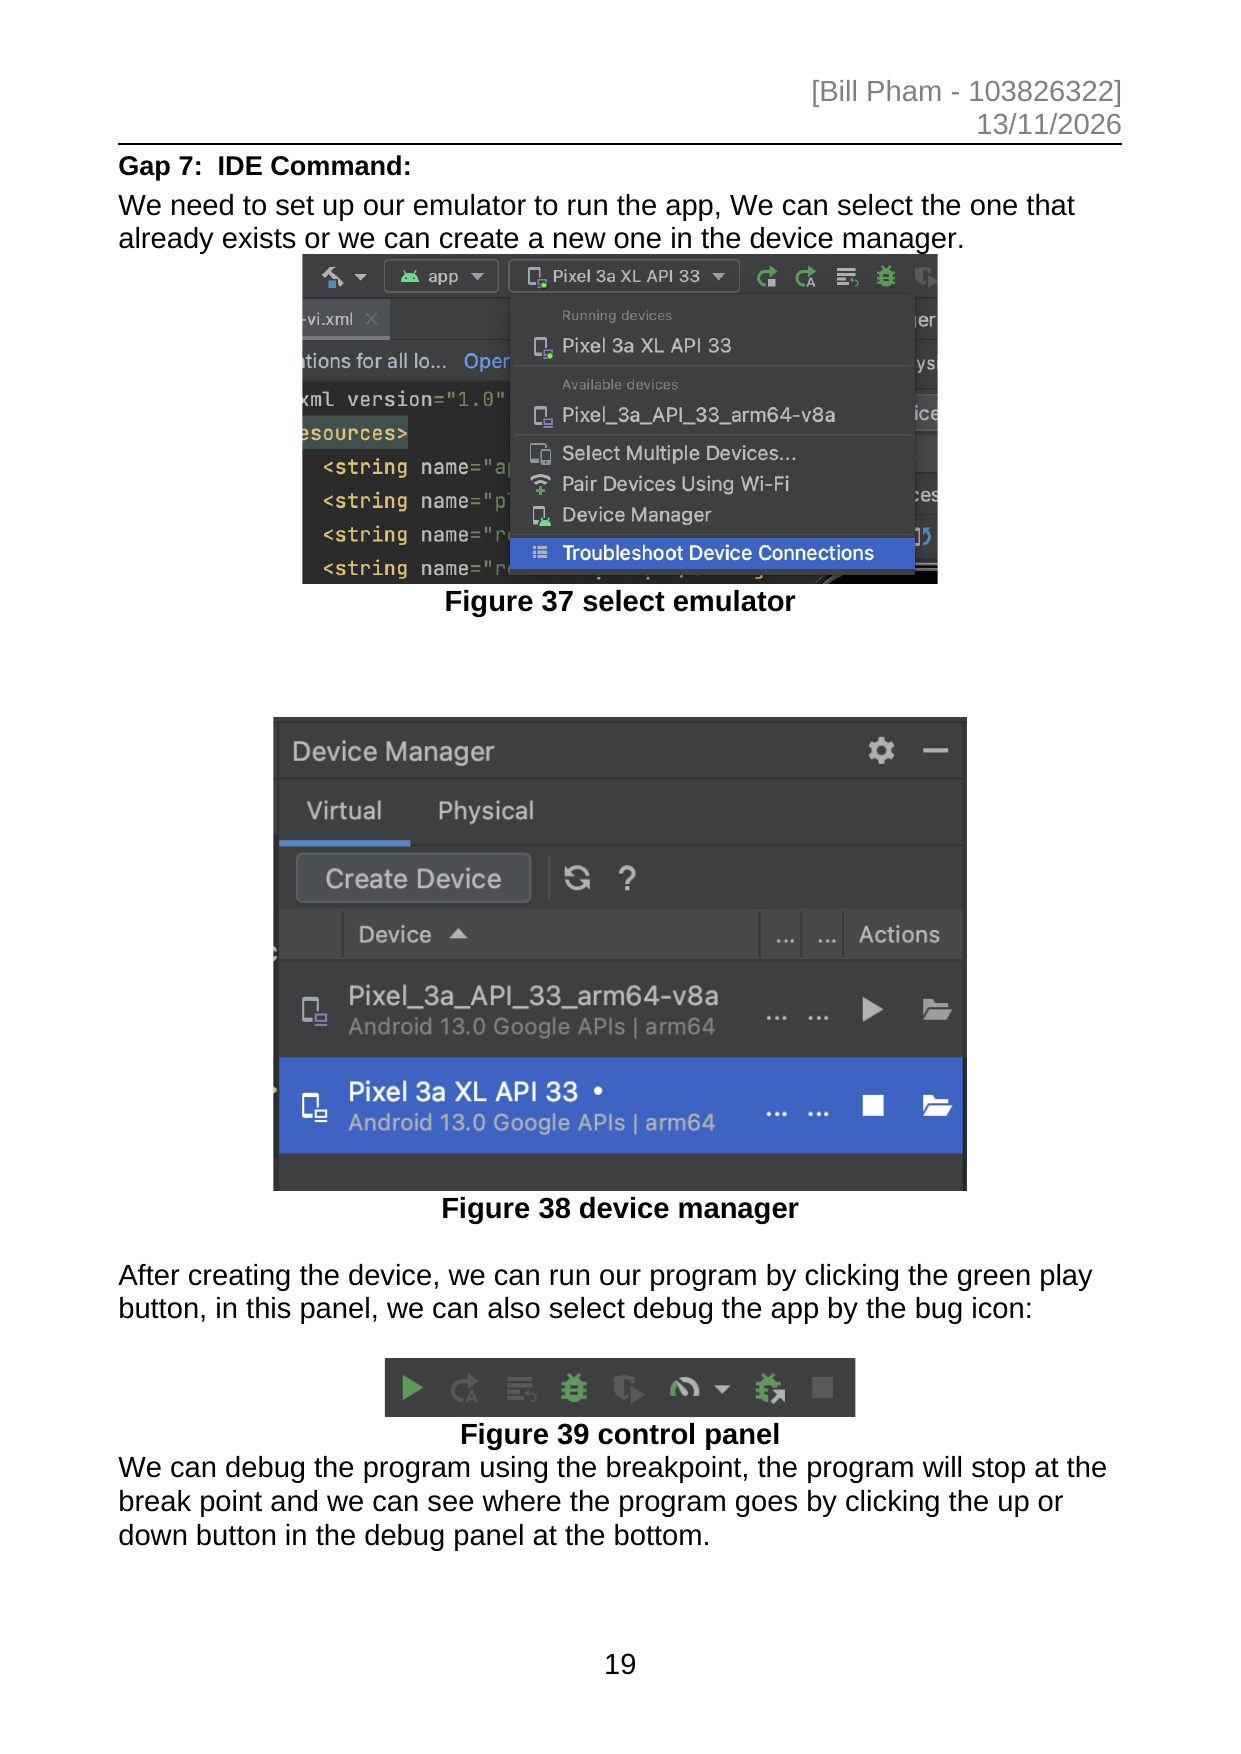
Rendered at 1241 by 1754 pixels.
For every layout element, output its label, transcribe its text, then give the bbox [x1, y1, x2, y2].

text After creating the device, we can run our program by clicking the green play button, in this panel, we can also select debug the app by the bug icon: [118, 1258, 1122, 1325]
picture [302, 254, 938, 584]
text We can debug the program using the breakpoint, the program will stop at the break point and we can see where the program goes by clicking the up or down button in the debug panel at the bottom. [118, 1450, 1122, 1551]
text We need to set up our emulator to run the app, We can select the one that already exists or we can create a new one in the device manager. [118, 187, 1122, 254]
picture [273, 717, 967, 1191]
picture [384, 1358, 856, 1417]
subtitle Gap 7: IDE Command: [118, 150, 1122, 181]
